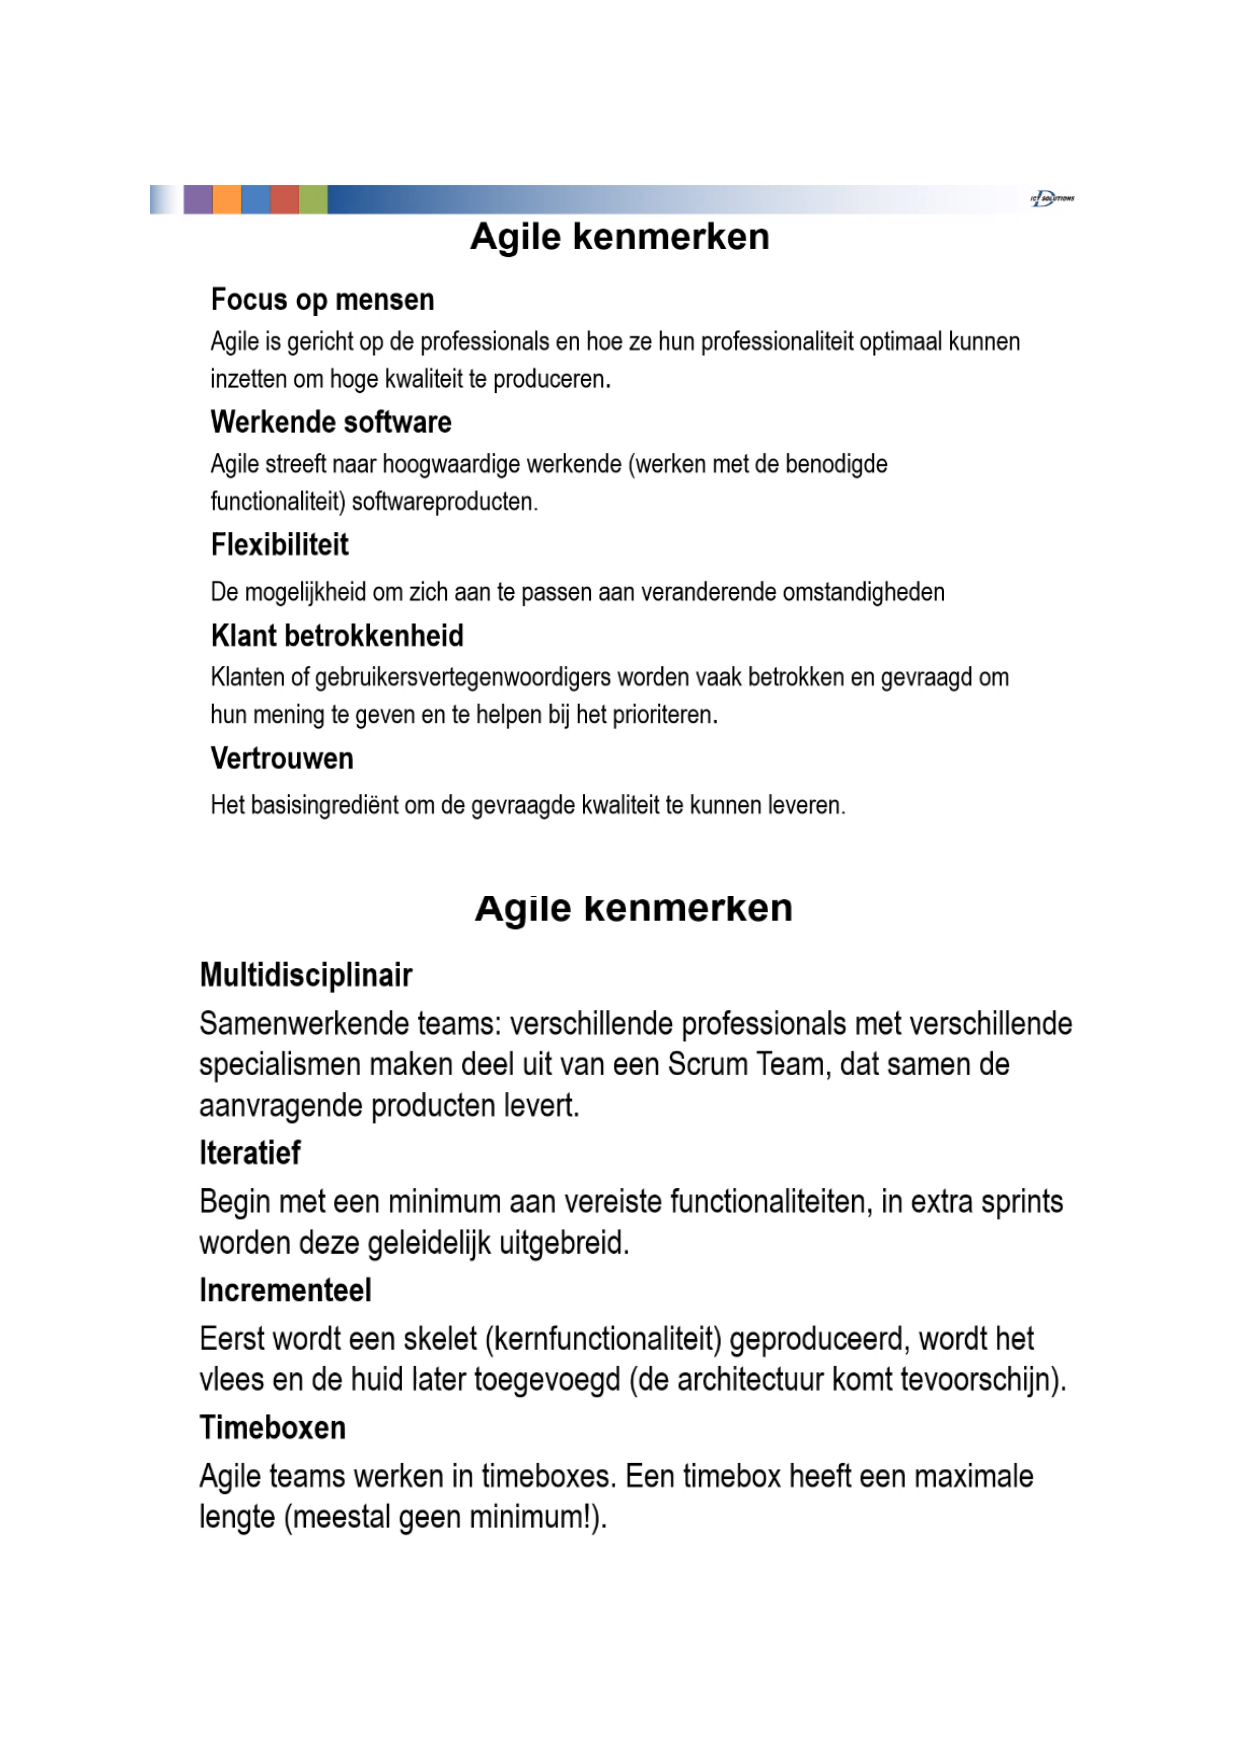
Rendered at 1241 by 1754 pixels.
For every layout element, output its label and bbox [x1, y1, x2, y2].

picture [150, 183, 1091, 861]
picture [150, 896, 1091, 1574]
